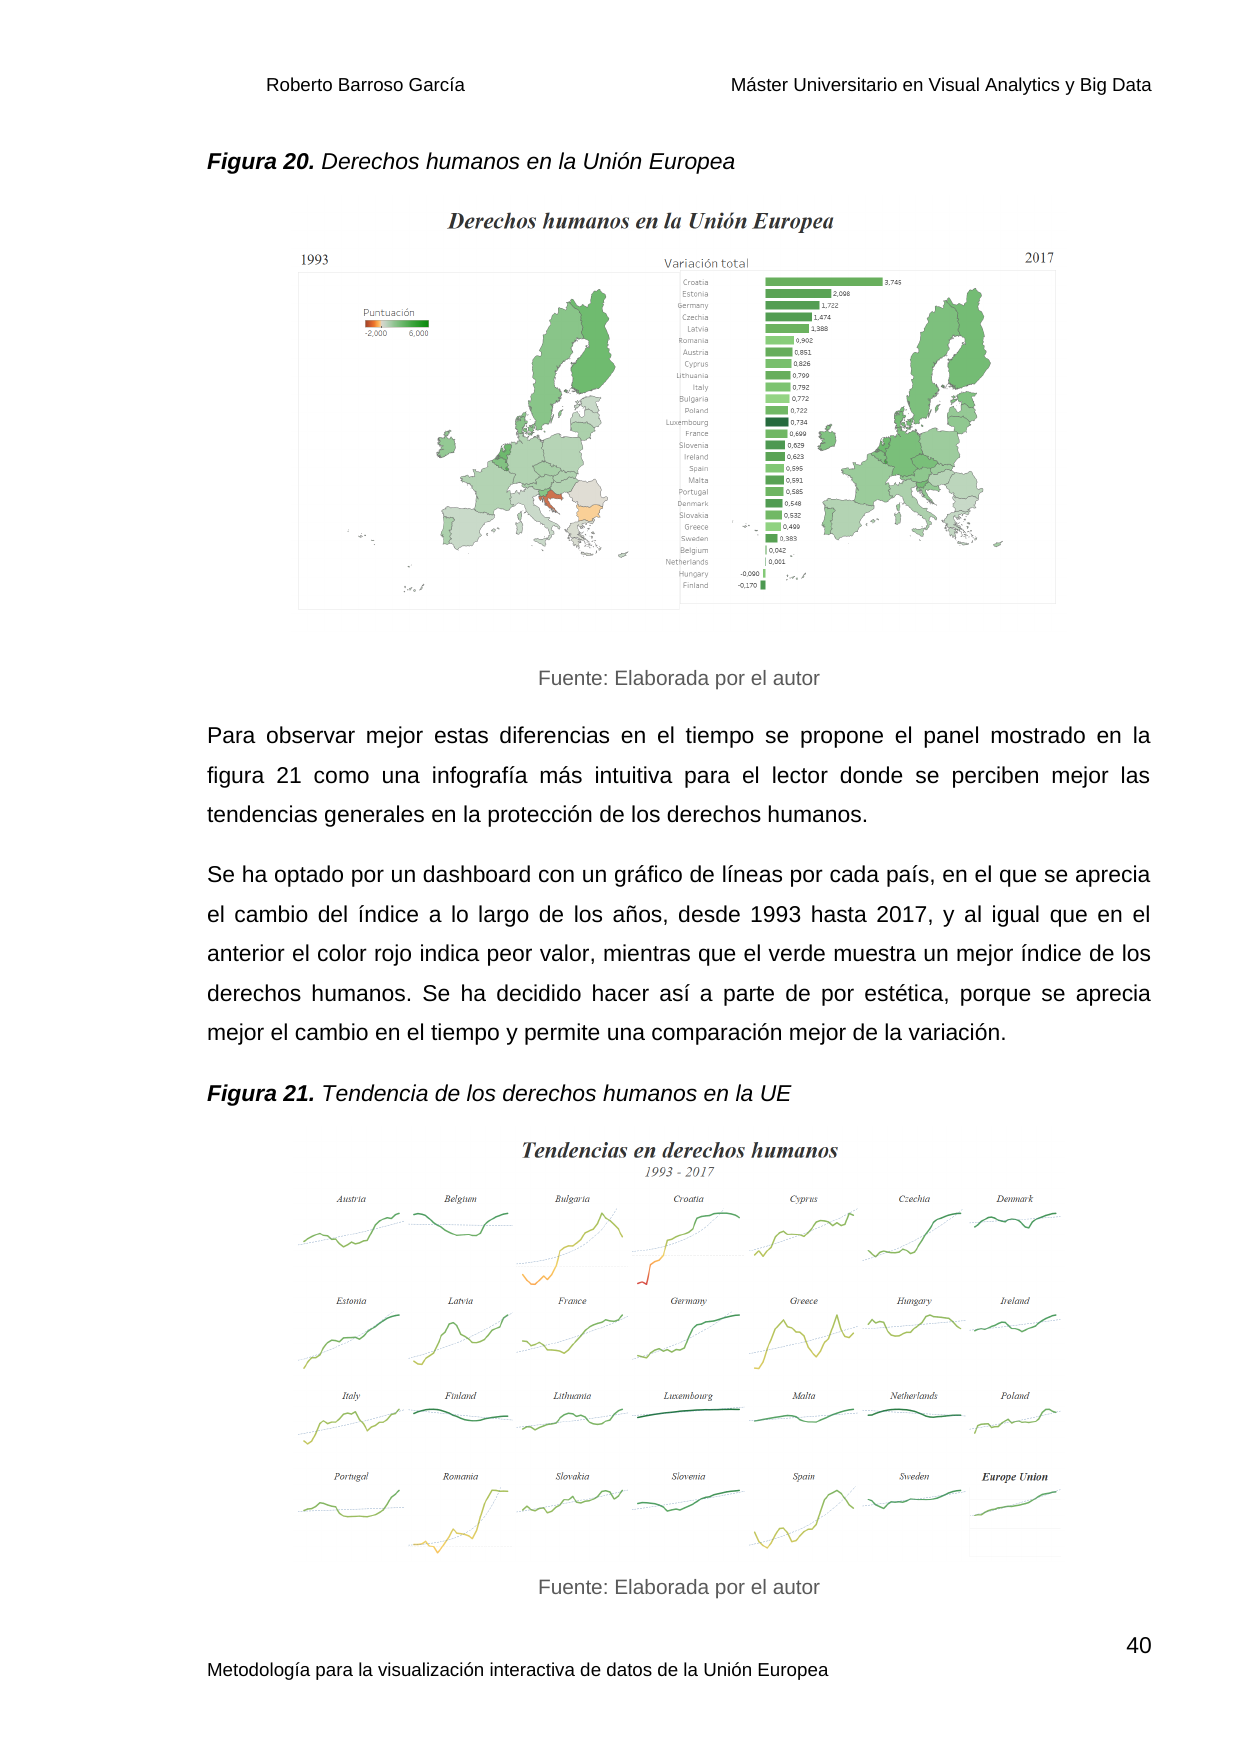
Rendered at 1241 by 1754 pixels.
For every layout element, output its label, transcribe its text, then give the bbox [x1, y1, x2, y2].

text Para observar mejor estas diferencias en el tiempo se propone el panel mostrado en la figura 21 como una infografía más intuitiva para el lector donde se perciben mejor las tendencias generales en la protección de los derechos humanos. [207, 722, 1152, 827]
text Fuente: Elaborada por el autor [207, 1574, 1152, 1598]
text Fuente: Elaborada por el autor [207, 665, 1152, 689]
picture [292, 1126, 1066, 1562]
text Figura 20. Derechos humanos en la Unión Europea [207, 148, 1152, 174]
text Se ha optado por un dashboard con un gráfico de líneas por cada país, en el que se aprecia el cambio del índice a lo largo de los años, desde 1993 hasta 2017, y al igual que en el anterior el color rojo indica peor valor, mientras que el verde muestra un mejor índice de los derechos humanos. Se ha decidido hacer así a parte de por estética, porque se aprecia mejor el cambio en el tiempo y permite una comparación mejor de la variación. [207, 861, 1152, 1046]
text Figura 21. Tendencia de los derechos humanos en la UE [207, 1079, 1152, 1106]
picture [291, 195, 1068, 632]
